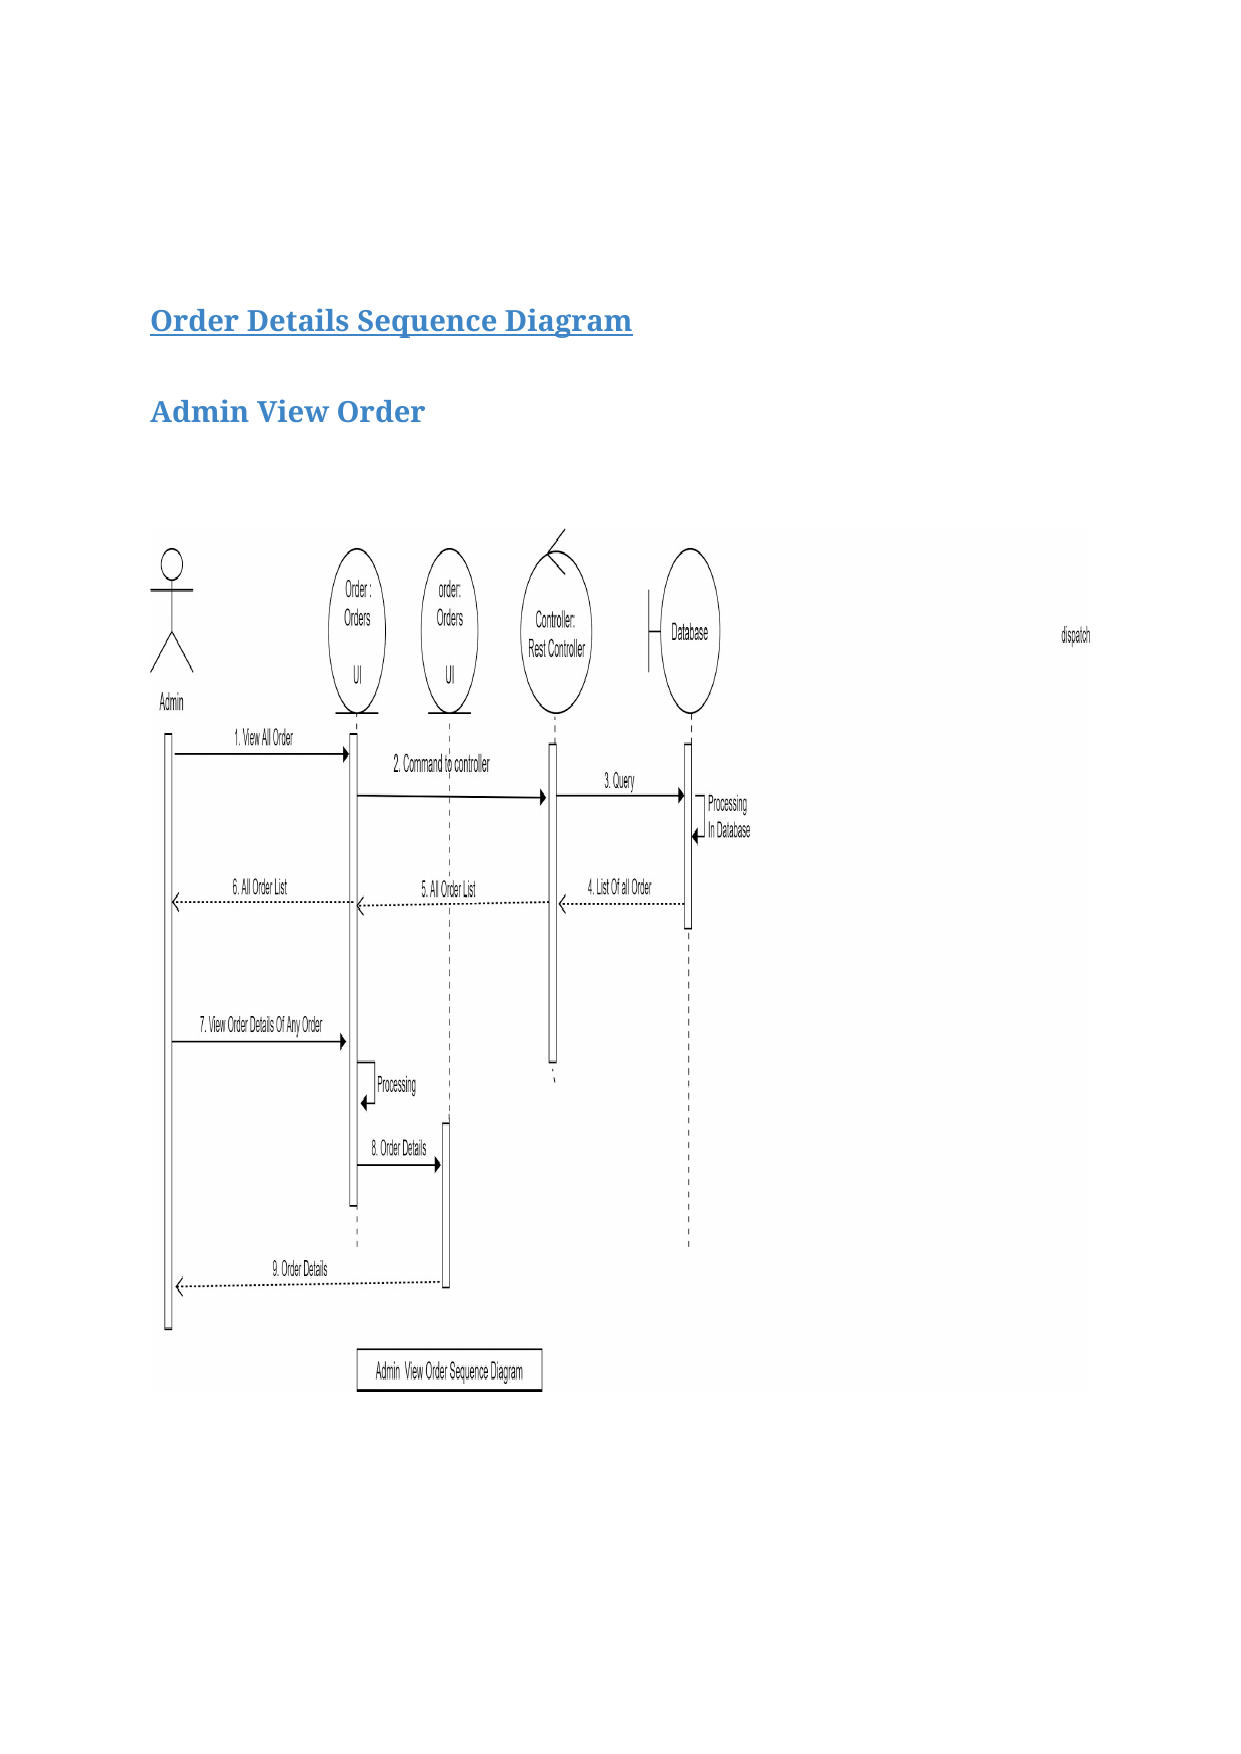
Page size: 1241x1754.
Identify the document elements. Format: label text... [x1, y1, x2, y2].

text Admin View Order [150, 392, 1090, 431]
text Order Details Sequence Diagram [150, 301, 1090, 340]
picture [150, 528, 1091, 1392]
